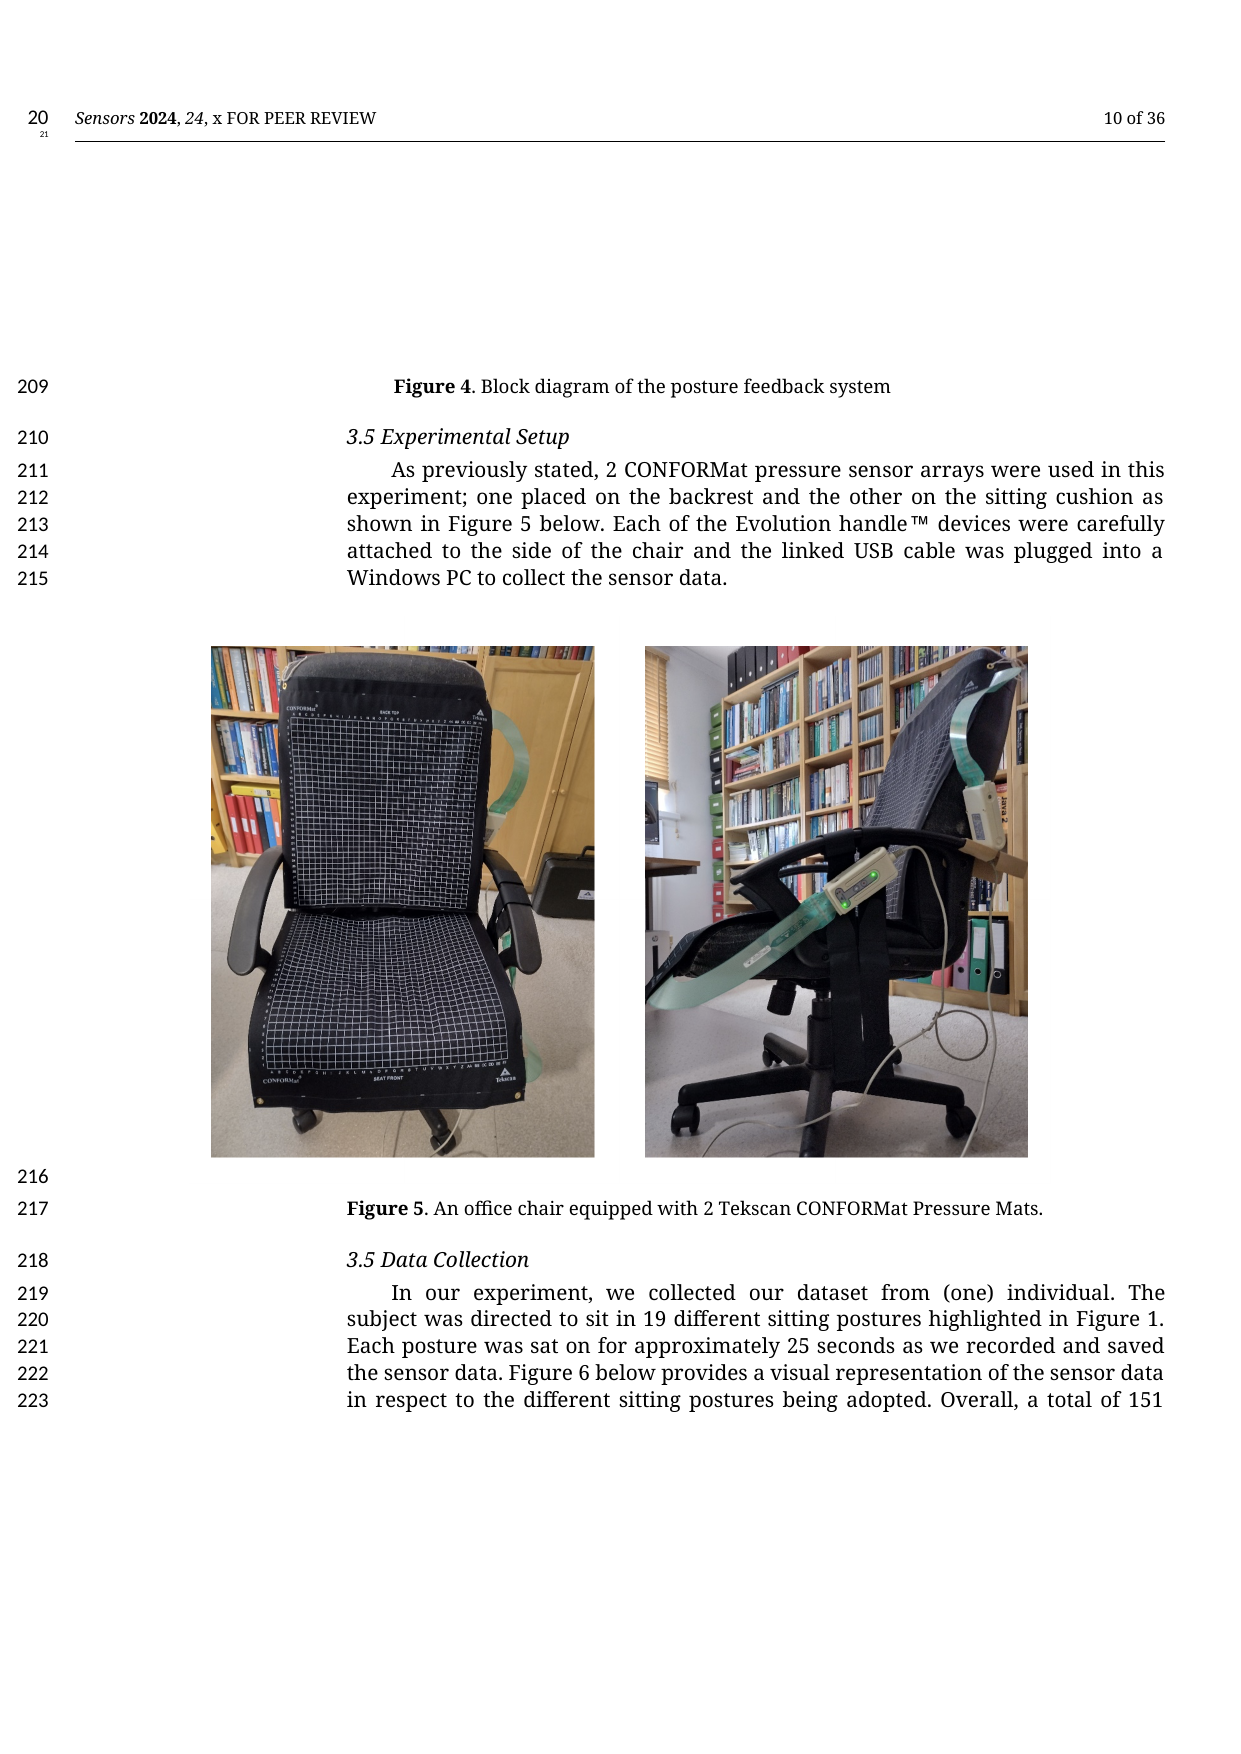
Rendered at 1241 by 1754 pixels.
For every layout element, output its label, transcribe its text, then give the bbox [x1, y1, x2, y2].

subtitle 3.5 Experimental Setup [347, 423, 1165, 450]
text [347, 1279, 1165, 1414]
text As previously stated, 2 CONFORMat pressure sensor arrays were used in this experiment; one placed on the backrest and the other on the sitting cushion as shown in Figure 5 below. Each of the Evolution handle devices were carefully attached to the side of the chair and the linked USB cable was plugged into a Windows PC to collect the sensor data. [347, 456, 1165, 591]
text Figure 5. An office chair equipped with 2 Tekscan CONFORMat Pressure Mats. [347, 1196, 1165, 1220]
subtitle 3.5 Data Collection [347, 1245, 1165, 1272]
text Figure 4. Block diagram of the posture feedback system [347, 374, 1165, 398]
picture [189, 616, 1051, 1184]
